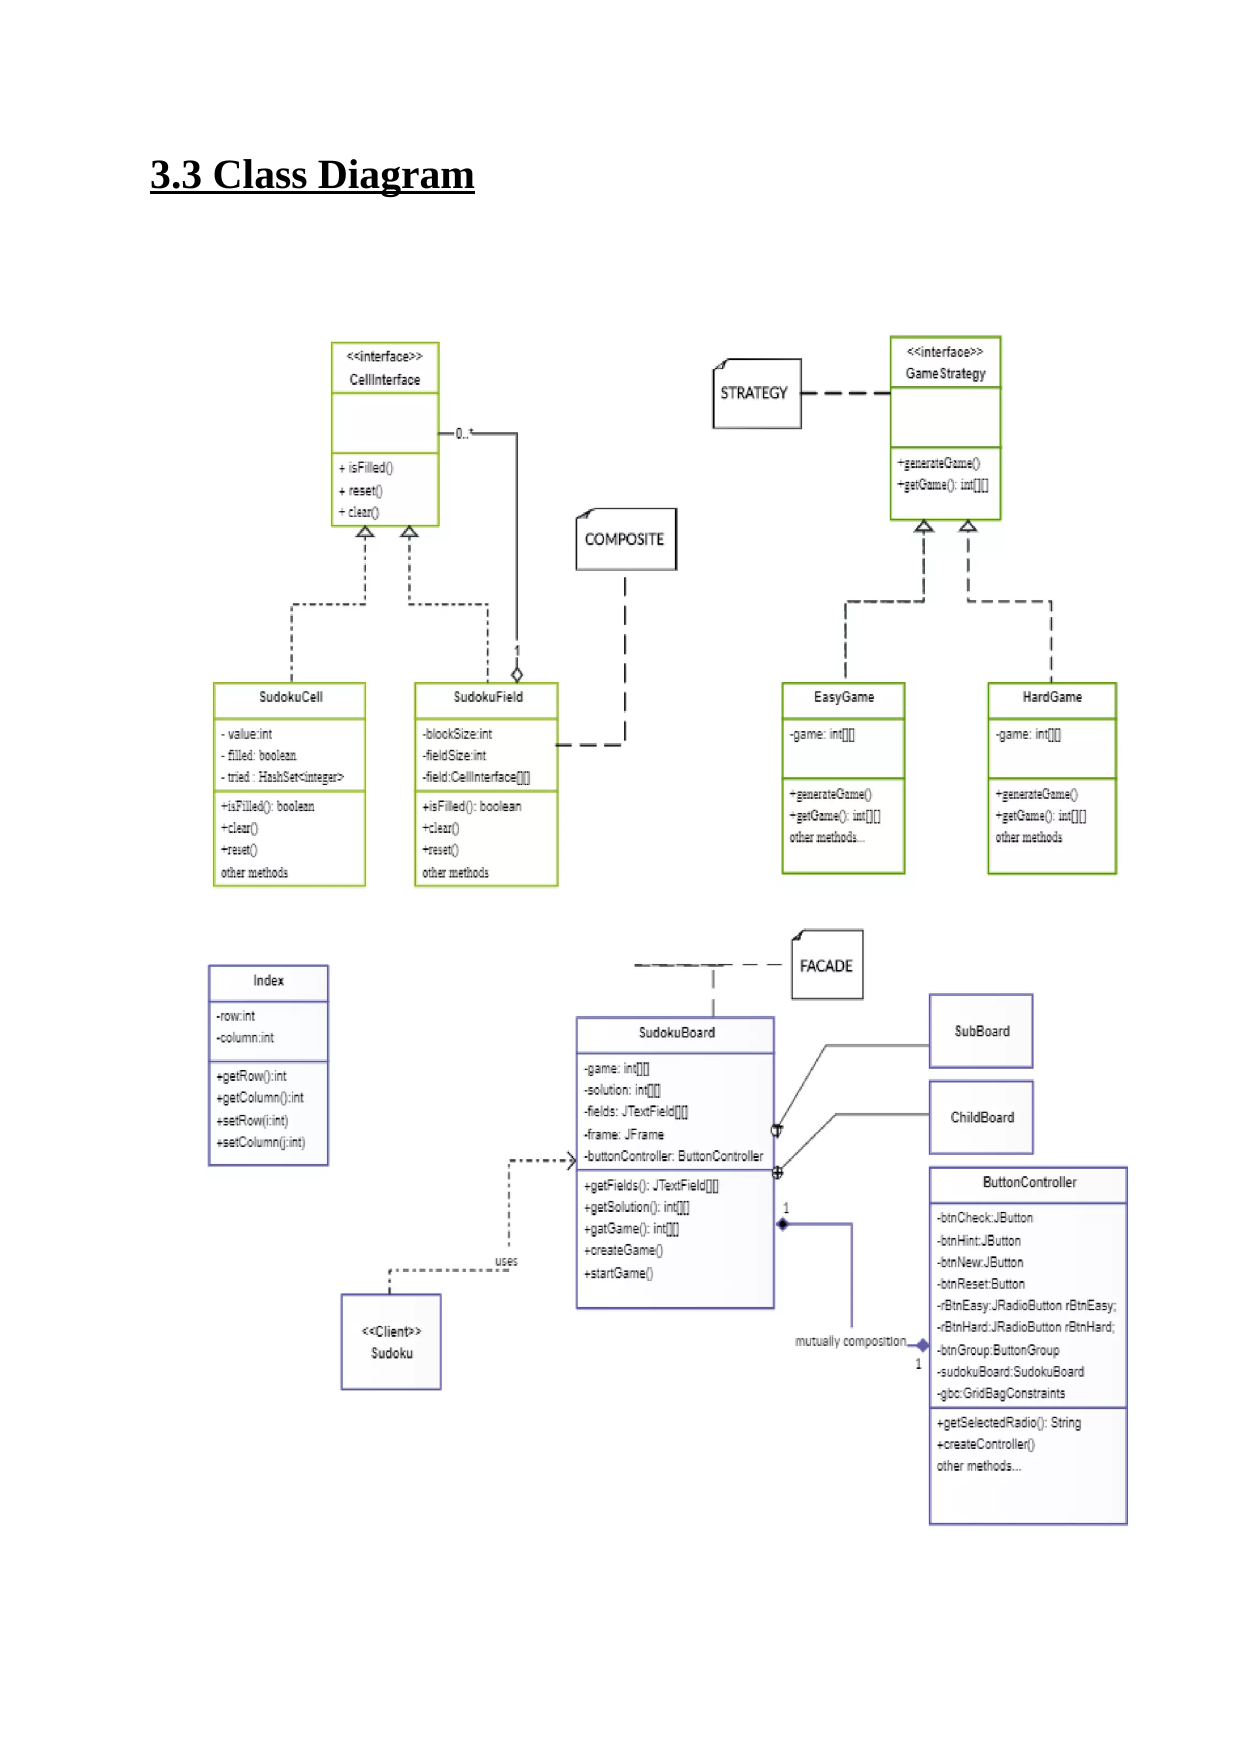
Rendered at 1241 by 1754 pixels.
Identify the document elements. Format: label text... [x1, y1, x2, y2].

text 3.3 Class Diagram [150, 150, 1090, 198]
picture [150, 304, 1153, 1559]
